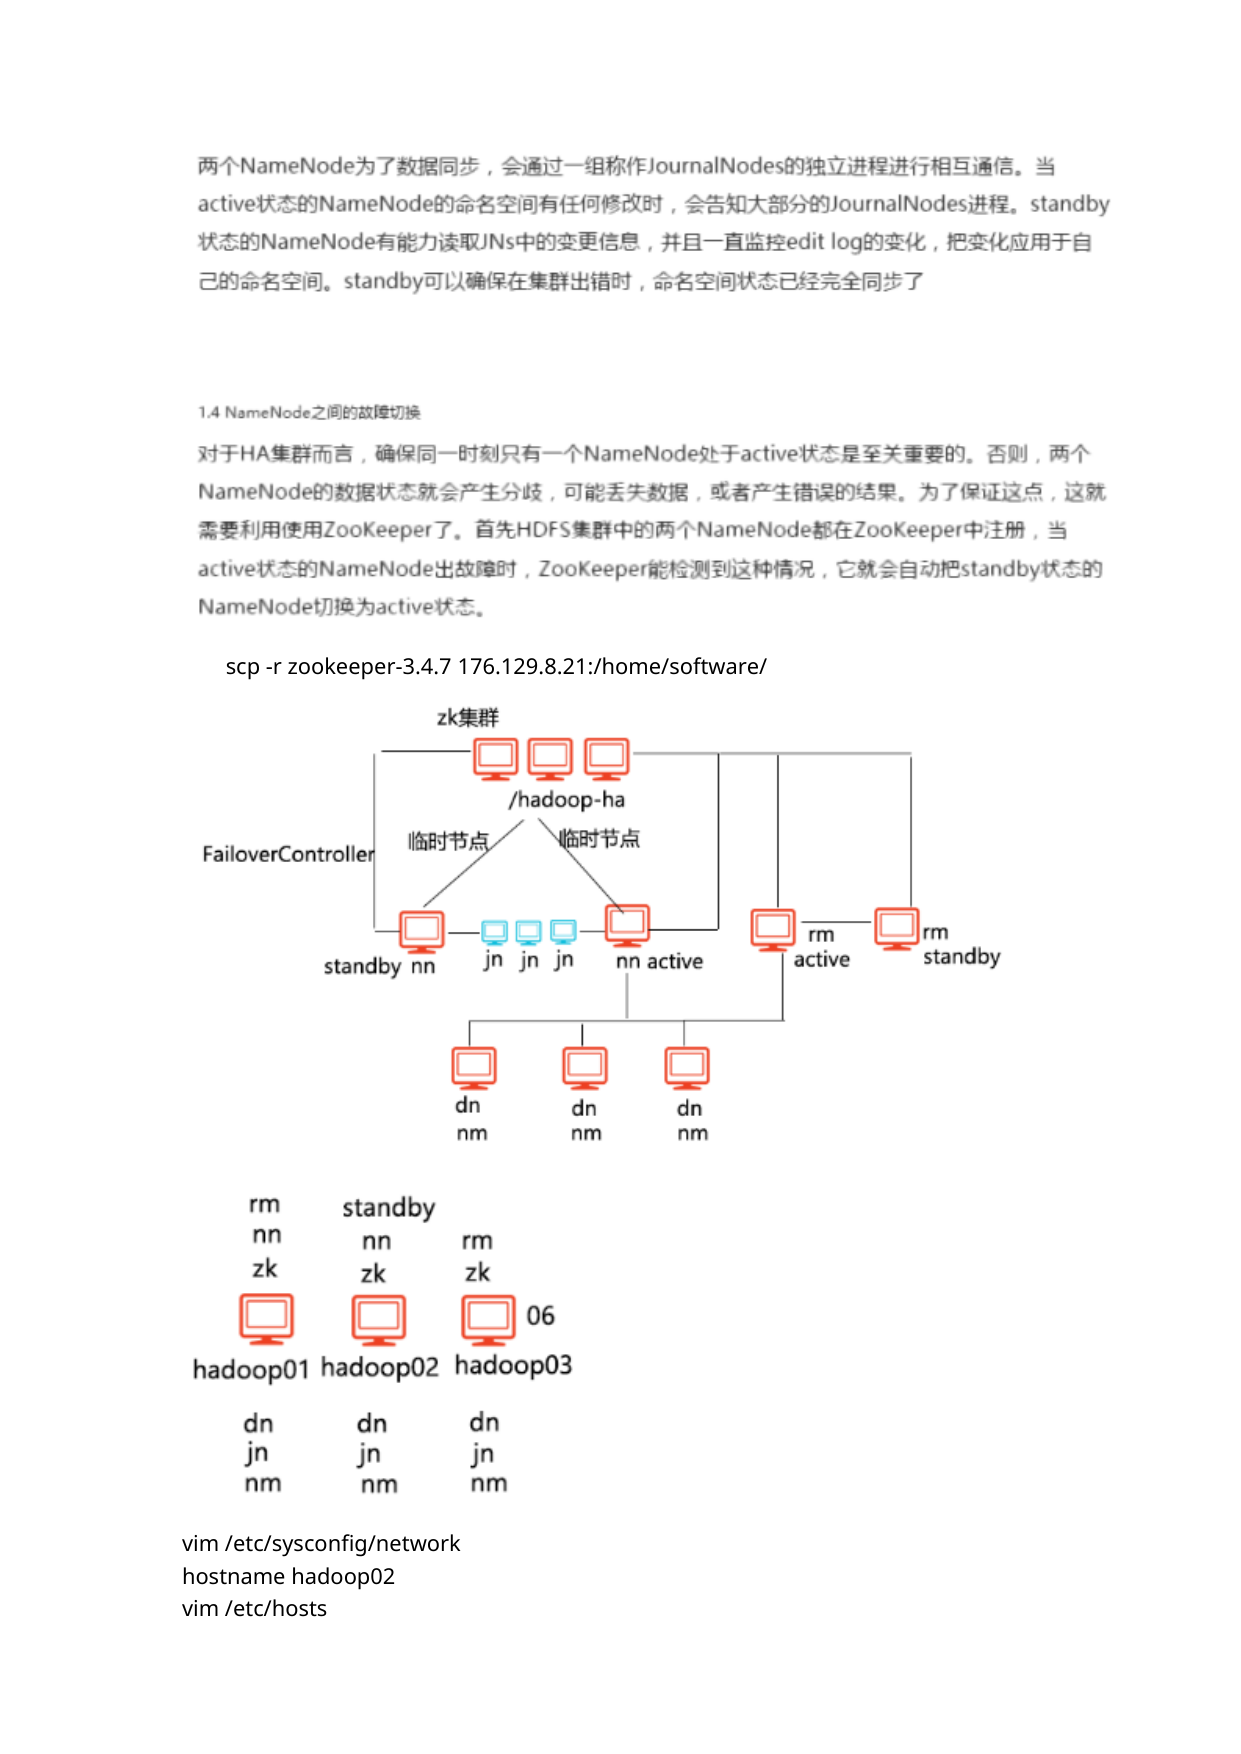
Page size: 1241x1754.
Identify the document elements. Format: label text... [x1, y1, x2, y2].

text vim /etc/hosts [182, 1592, 1058, 1624]
text vim /etc/sysconfig/network [182, 1527, 1058, 1559]
text scp -r zookeeper-3.4.7 176.129.8.21:/home/software/ [182, 649, 1058, 682]
picture [181, 1176, 593, 1521]
picture [181, 143, 1137, 636]
picture [181, 688, 1017, 1163]
text hostname hadoop02 [182, 1559, 1058, 1592]
